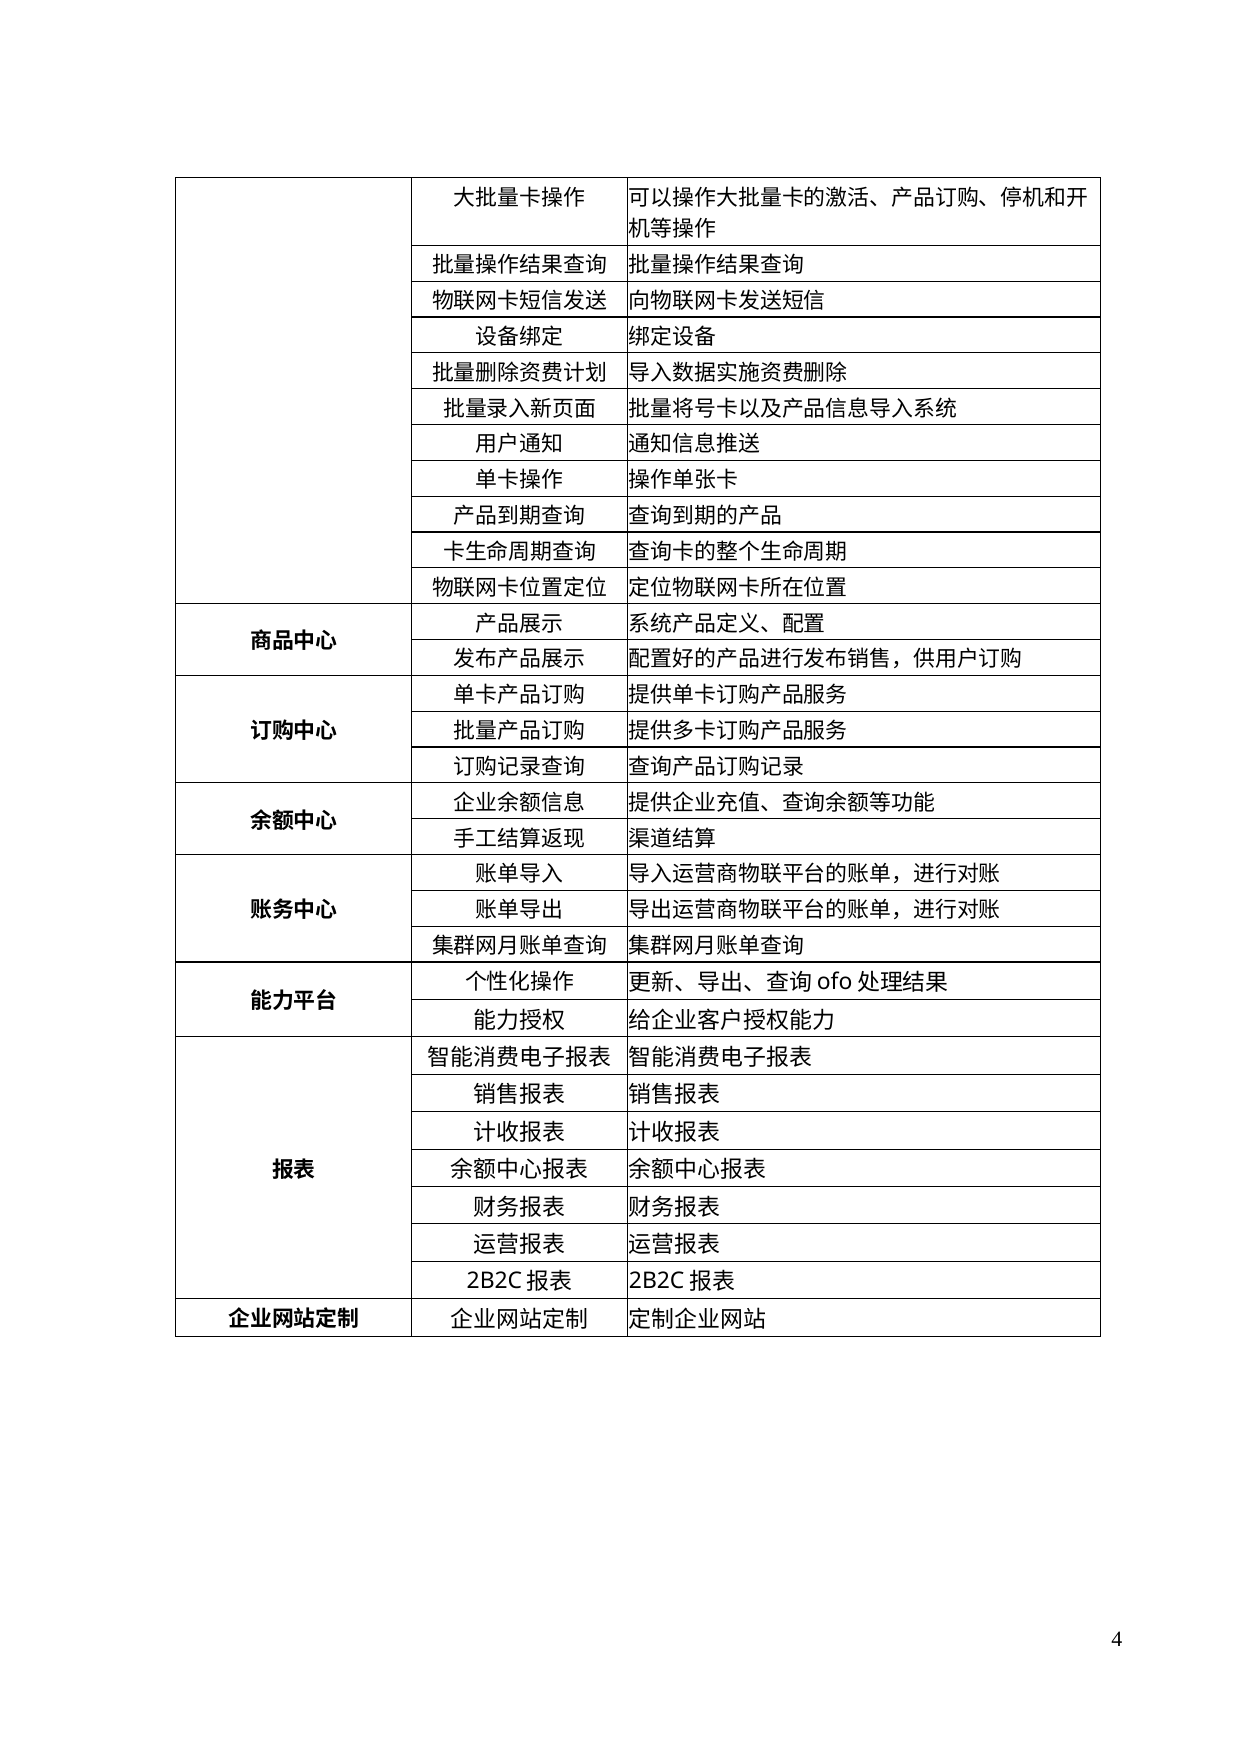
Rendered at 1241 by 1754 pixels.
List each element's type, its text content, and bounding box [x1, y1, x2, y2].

table_cell 批量操作结果查询 [628, 246, 1100, 281]
table_cell 卡生命周期查询 [412, 533, 627, 567]
table_cell 销售报表 [628, 1075, 1100, 1111]
table_cell 大批量卡操作 [412, 178, 627, 245]
table_cell 单卡操作 [412, 461, 627, 496]
table_cell 导出运营商物联平台的账单，进行对账 [628, 891, 1100, 926]
table_cell 2B2C报表 [412, 1262, 627, 1298]
table_cell 物联网卡短信发送 [412, 282, 627, 316]
table_cell 产品到期查询 [412, 497, 627, 531]
table_cell 通知信息推送 [628, 425, 1100, 460]
table_cell 提供多卡订购产品服务 [628, 712, 1100, 746]
table_cell 账单导入 [412, 855, 627, 890]
table_cell 企业网站定制 [176, 1299, 411, 1336]
table_cell 订购记录查询 [412, 748, 627, 782]
table_cell 批量产品订购 [412, 712, 627, 746]
table_cell 集群网月账单查询 [412, 927, 627, 961]
table_cell 企业余额信息 [412, 783, 627, 818]
table_cell 商品中心 [176, 604, 411, 675]
table_cell 查询卡的整个生命周期 [628, 533, 1100, 567]
table_cell 绑定设备 [628, 318, 1100, 352]
table_cell 查询到期的产品 [628, 497, 1100, 531]
table_cell 单卡产品订购 [412, 676, 627, 711]
table_cell 企业网站定制 [412, 1299, 627, 1336]
table_cell 批量操作结果查询 [412, 246, 627, 281]
table_cell 余额中心报表 [412, 1150, 627, 1186]
table_cell 手工结算返现 [412, 819, 627, 854]
table_cell 能力平台 [176, 963, 411, 1036]
table_cell 定制企业网站 [628, 1299, 1100, 1336]
table_cell 智能消费电子报表 [628, 1037, 1100, 1074]
table_cell 计收报表 [628, 1112, 1100, 1148]
table_cell 产品展示 [412, 604, 627, 639]
table_cell 余额中心报表 [628, 1150, 1100, 1186]
table_cell 销售报表 [412, 1075, 627, 1111]
table_cell 用户通知 [412, 425, 627, 460]
table_cell 财务报表 [412, 1187, 627, 1223]
table_cell 集群网月账单查询 [628, 927, 1100, 961]
table_cell 个性化操作 [412, 963, 627, 999]
table_cell 运营报表 [628, 1224, 1100, 1261]
table_cell 查询产品订购记录 [628, 748, 1100, 782]
table_cell 系统产品定义、配置 [628, 604, 1100, 639]
table_cell 导入数据实施资费删除 [628, 353, 1100, 388]
table_cell 智能消费电子报表 [412, 1037, 627, 1074]
table_cell 更新、导出、查询ofo处理结果 [628, 963, 1100, 999]
table_cell 能力授权 [412, 1000, 627, 1036]
table_cell 物联网卡位置定位 [412, 568, 627, 603]
table_cell 提供企业充值、查询余额等功能 [628, 783, 1100, 818]
table_cell 提供单卡订购产品服务 [628, 676, 1100, 711]
table_cell 账务中心 [176, 855, 411, 961]
table_cell 发布产品展示 [412, 640, 627, 675]
table_cell 余额中心 [176, 783, 411, 854]
table_cell 批量录入新页面 [412, 389, 627, 424]
table_cell 财务报表 [628, 1187, 1100, 1223]
table_cell 渠道结算 [628, 819, 1100, 854]
table_cell 计收报表 [412, 1112, 627, 1148]
table_cell 导入运营商物联平台的账单，进行对账 [628, 855, 1100, 890]
table_cell 向物联网卡发送短信 [628, 282, 1100, 316]
table_cell 2B2C报表 [628, 1262, 1100, 1298]
table_cell 定位物联网卡所在位置 [628, 568, 1100, 603]
table_cell 报表 [176, 1037, 411, 1298]
table_cell 运营报表 [412, 1224, 627, 1261]
table_cell 给企业客户授权能力 [628, 1000, 1100, 1036]
table_cell 账单导出 [412, 891, 627, 926]
table_cell 批量删除资费计划 [412, 353, 627, 388]
table_cell 设备绑定 [412, 318, 627, 352]
table_cell 操作单张卡 [628, 461, 1100, 496]
table_cell 订购中心 [176, 676, 411, 782]
table_cell 批量将号卡以及产品信息导入系统 [628, 389, 1100, 424]
table_cell 配置好的产品进行发布销售，供用户订购 [628, 640, 1100, 675]
table_cell 可以操作大批量卡的激活、产品订购、停机和开机等操作 [628, 178, 1100, 245]
